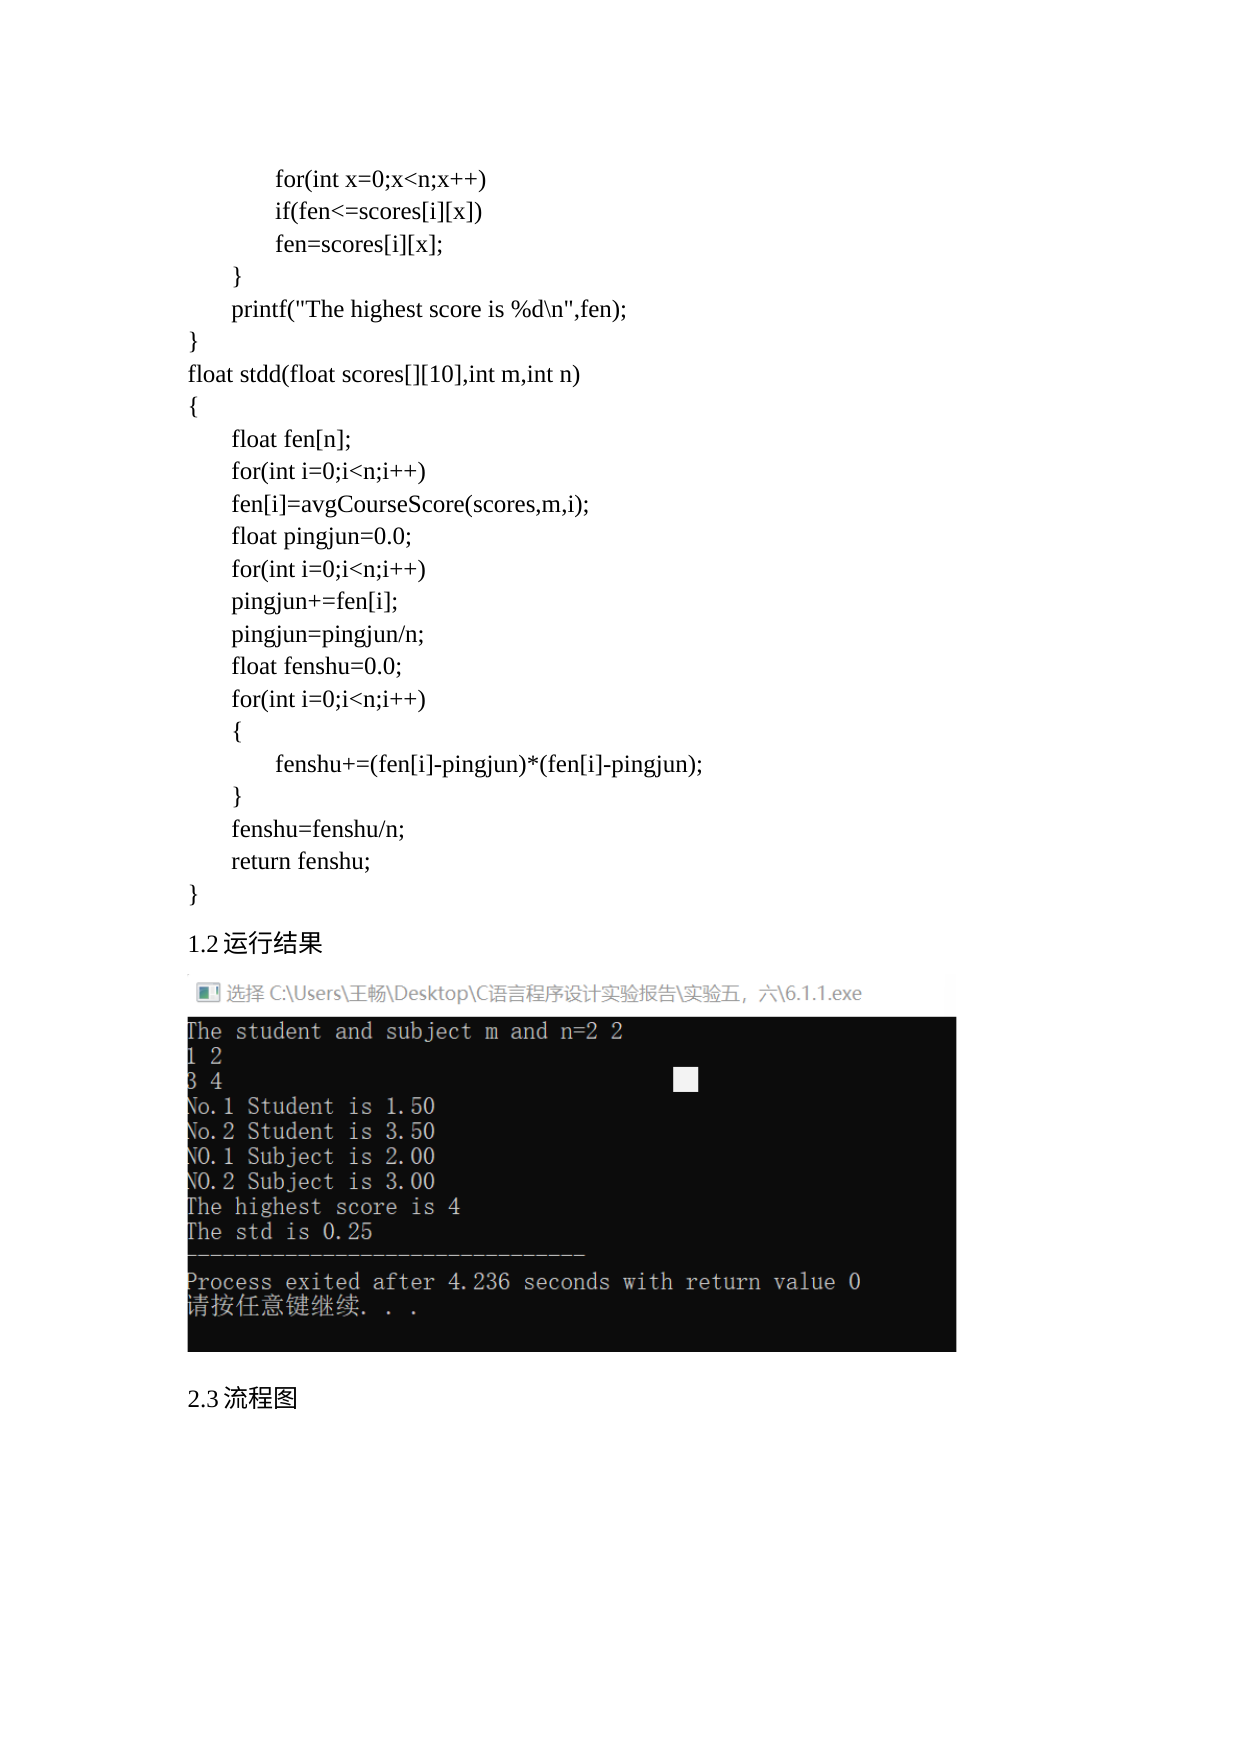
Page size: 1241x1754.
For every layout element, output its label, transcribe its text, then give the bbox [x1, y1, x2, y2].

text if(fen<=scores[i][x]) [187, 194, 1053, 227]
text } [187, 877, 1053, 909]
text } [187, 259, 1053, 292]
text float pingjun=0.0; [187, 519, 1053, 552]
text 1.2运行结果 [187, 909, 1053, 974]
text fenshu=fenshu/n; [187, 812, 1053, 844]
text for(int i=0;i<n;i++) [187, 454, 1053, 487]
text float stdd(float scores[][10],int m,int n) [187, 357, 1053, 389]
text pingjun+=fen[i]; [187, 584, 1053, 617]
text printf("The highest score is %d\n",fen); [187, 292, 1053, 324]
text float fen[n]; [187, 422, 1053, 454]
text fen=scores[i][x]; [187, 227, 1053, 259]
text return fenshu; [187, 844, 1053, 877]
text { [187, 714, 1053, 747]
text for(int i=0;i<n;i++) [187, 682, 1053, 714]
picture [187, 974, 957, 1352]
text { [187, 389, 1053, 422]
text pingjun=pingjun/n; [187, 617, 1053, 649]
text for(int x=0;x<n;x++) [187, 162, 1053, 194]
text } [187, 324, 1053, 357]
text float fenshu=0.0; [187, 649, 1053, 682]
text } [187, 779, 1053, 812]
text for(int i=0;i<n;i++) [187, 552, 1053, 584]
text 2.3流程图 [187, 1364, 1053, 1429]
text fen[i]=avgCourseScore(scores,m,i); [187, 487, 1053, 519]
text fenshu+=(fen[i]-pingjun)*(fen[i]-pingjun); [187, 747, 1053, 779]
